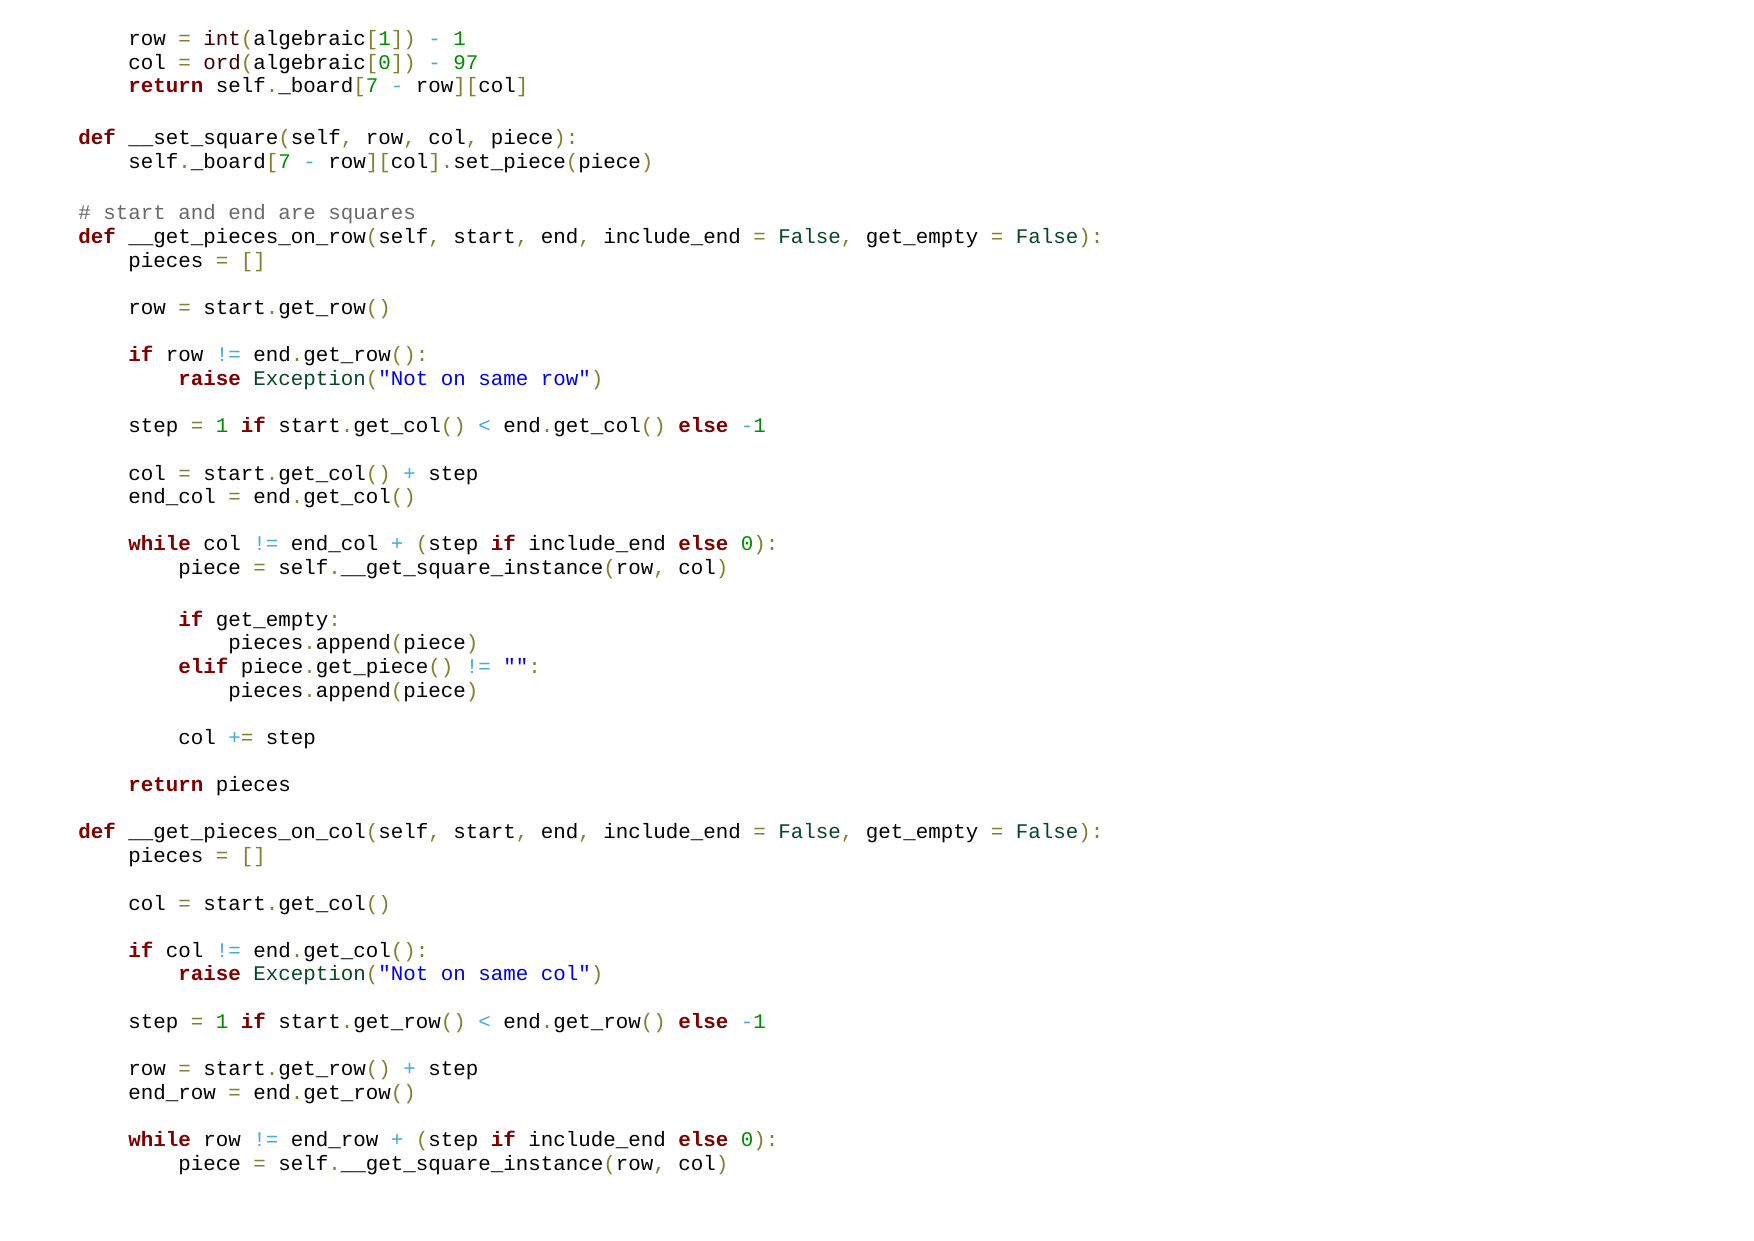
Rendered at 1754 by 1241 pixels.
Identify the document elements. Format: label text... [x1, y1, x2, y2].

text return pieces [28, 774, 1725, 798]
text step = 1 if start.get_col() < end.get_col() else -1 [28, 415, 1725, 439]
text piece = self.__get_square_instance(row, col) [28, 557, 1725, 581]
text if col != end.get_col(): [28, 940, 1725, 963]
text col = start.get_col() + step [28, 462, 1725, 486]
text col += step [28, 727, 1725, 751]
text raise Exception("Not on same row") [28, 368, 1725, 392]
text pieces.append(piece) [28, 680, 1725, 703]
text piece = self.__get_square_instance(row, col) [28, 1153, 1725, 1176]
text if row != end.get_row(): [28, 344, 1725, 368]
text self._board[7 - row][col].set_piece(piece) [28, 151, 1725, 174]
text row = start.get_row() [28, 297, 1725, 321]
text def __get_pieces_on_col(self, start, end, include_end = False, get_empty = False): [28, 822, 1725, 845]
text def __get_pieces_on_row(self, start, end, include_end = False, get_empty = False): [28, 226, 1725, 250]
text end_row = end.get_row() [28, 1082, 1725, 1105]
text # start and end are squares [28, 202, 1725, 226]
text raise Exception("Not on same col") [28, 963, 1725, 987]
text col = ord(algebraic[0]) - 97 [28, 52, 1725, 75]
text step = 1 if start.get_row() < end.get_row() else -1 [28, 1011, 1725, 1034]
text pieces = [] [28, 250, 1725, 273]
text elif piece.get_piece() != "": [28, 656, 1725, 680]
text pieces = [] [28, 845, 1725, 869]
text while col != end_col + (step if include_end else 0): [28, 533, 1725, 557]
text row = int(algebraic[1]) - 1 [28, 28, 1725, 52]
text col = start.get_col() [28, 892, 1725, 916]
text pieces.append(piece) [28, 632, 1725, 656]
text while row != end_row + (step if include_end else 0): [28, 1129, 1725, 1153]
text end_col = end.get_col() [28, 486, 1725, 510]
text def __set_square(self, row, col, piece): [28, 127, 1725, 151]
text row = start.get_row() + step [28, 1058, 1725, 1082]
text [28, 75, 1725, 99]
text if get_empty: [28, 609, 1725, 632]
